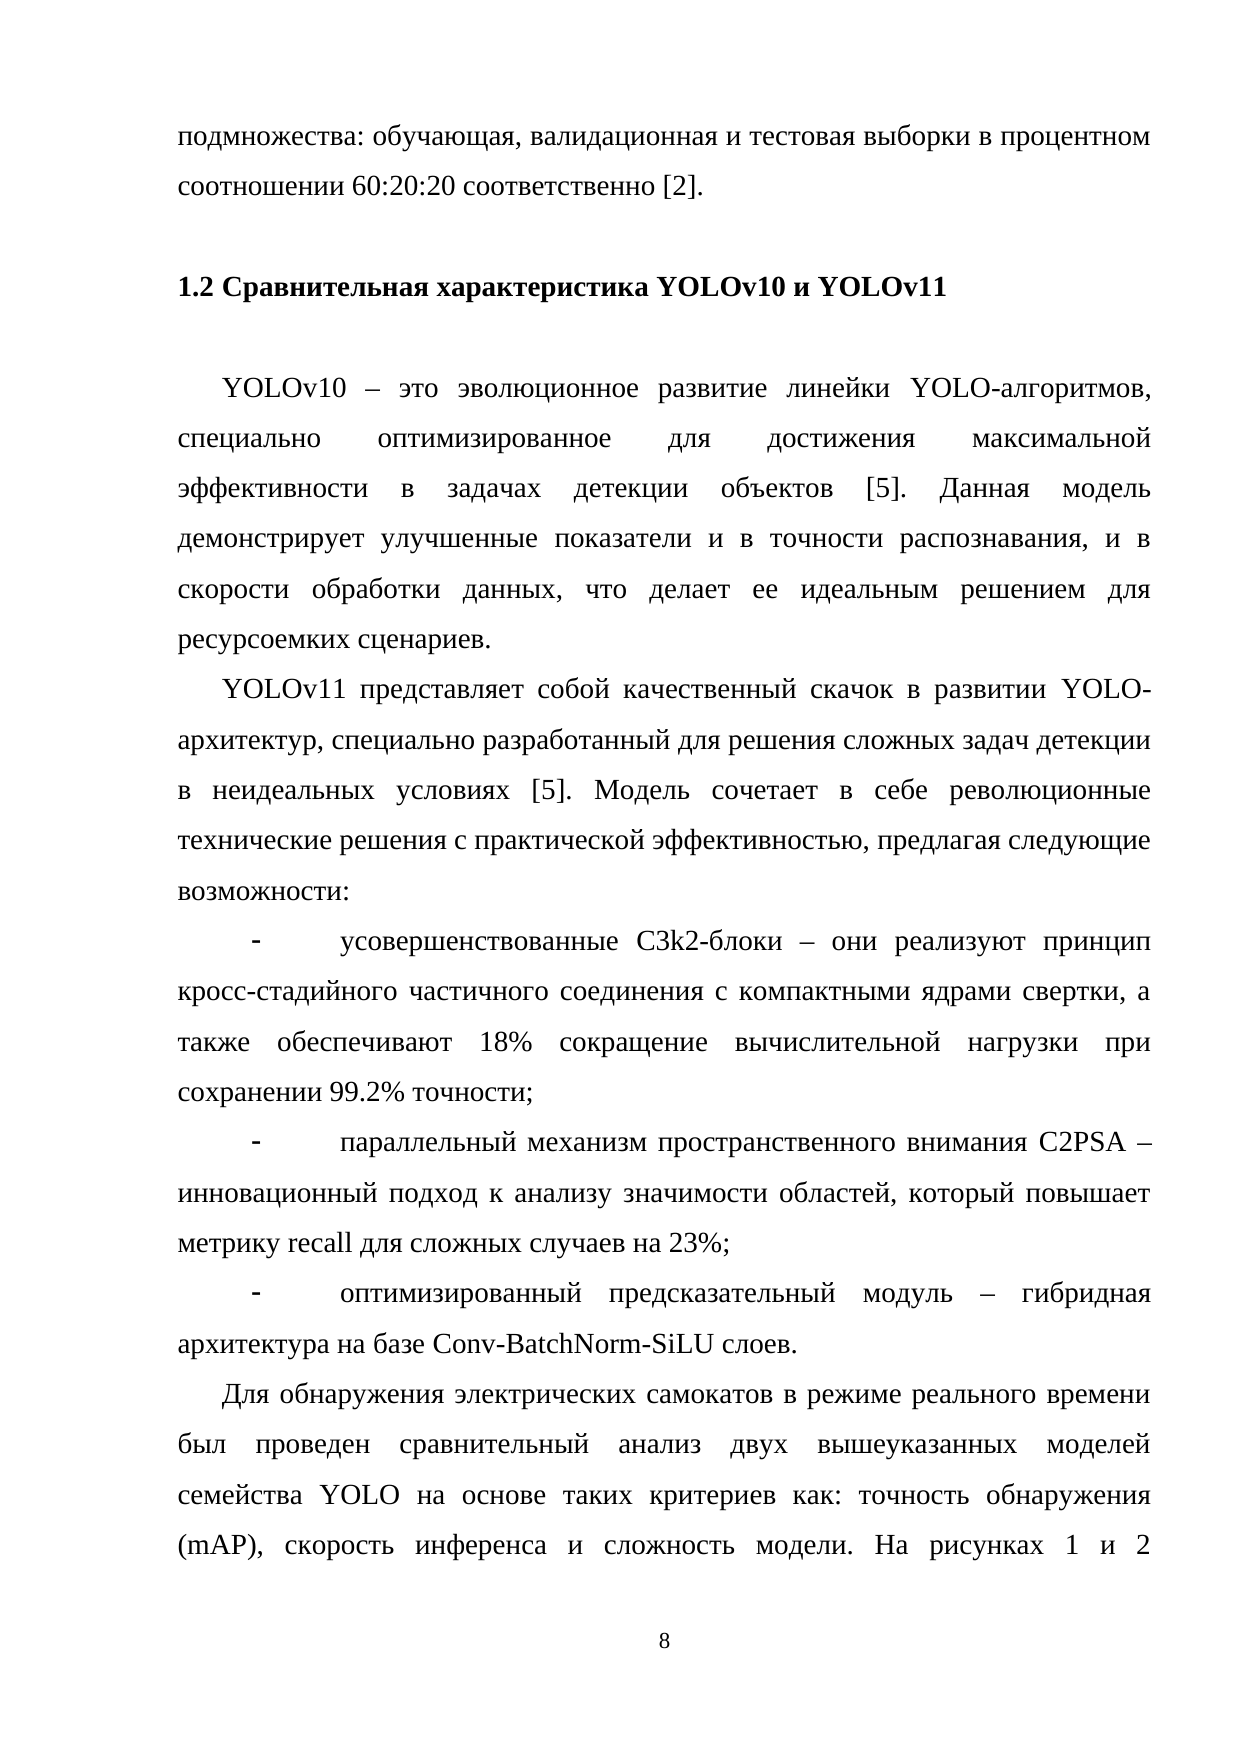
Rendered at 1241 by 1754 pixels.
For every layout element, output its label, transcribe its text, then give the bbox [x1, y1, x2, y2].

subtitle Сравнительная характеристика YOLOv10 и YOLOv11 [177, 269, 1152, 303]
text YOLOv10 – это эволюционное развитие линейки YOLO-алгоритмов, специально оптимизированное для достижения максимальной эффективности в задачах детекции объектов [5]. Данная модель демонстрирует улучшенные показатели и в точности распознавания, и в скорости обработки данных, что делает ее идеальным решением для ресурсоемких сценариев. [177, 370, 1152, 655]
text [177, 118, 1152, 202]
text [177, 1376, 1152, 1561]
text YOLOv11 представляет собой качественный скачок в развитии YOLO-архитектур, специально разработанный для решения сложных задач детекции в неидеальных условиях [5]. Модель сочетает в себе революционные технические решения с практической эффективностью, предлагая следующие возможности: [177, 672, 1152, 906]
list усовершенствованные C3k2-блоки – они реализуют принцип кросс-стадийного частичного соединения с компактными ядрами свертки, а также обеспечивают 18% сокращение вычислительной нагрузки при сохранении 99.2% точности; [177, 923, 1152, 1108]
list оптимизированный предсказательный модуль – гибридная архитектура на базе Conv-BatchNorm-SiLU слоев. [177, 1276, 1152, 1359]
list параллельный механизм пространственного внимания C2PSA – инновационный подход к анализу значимости областей, который повышает метрику recall для сложных случаев на 23%; [177, 1124, 1152, 1259]
